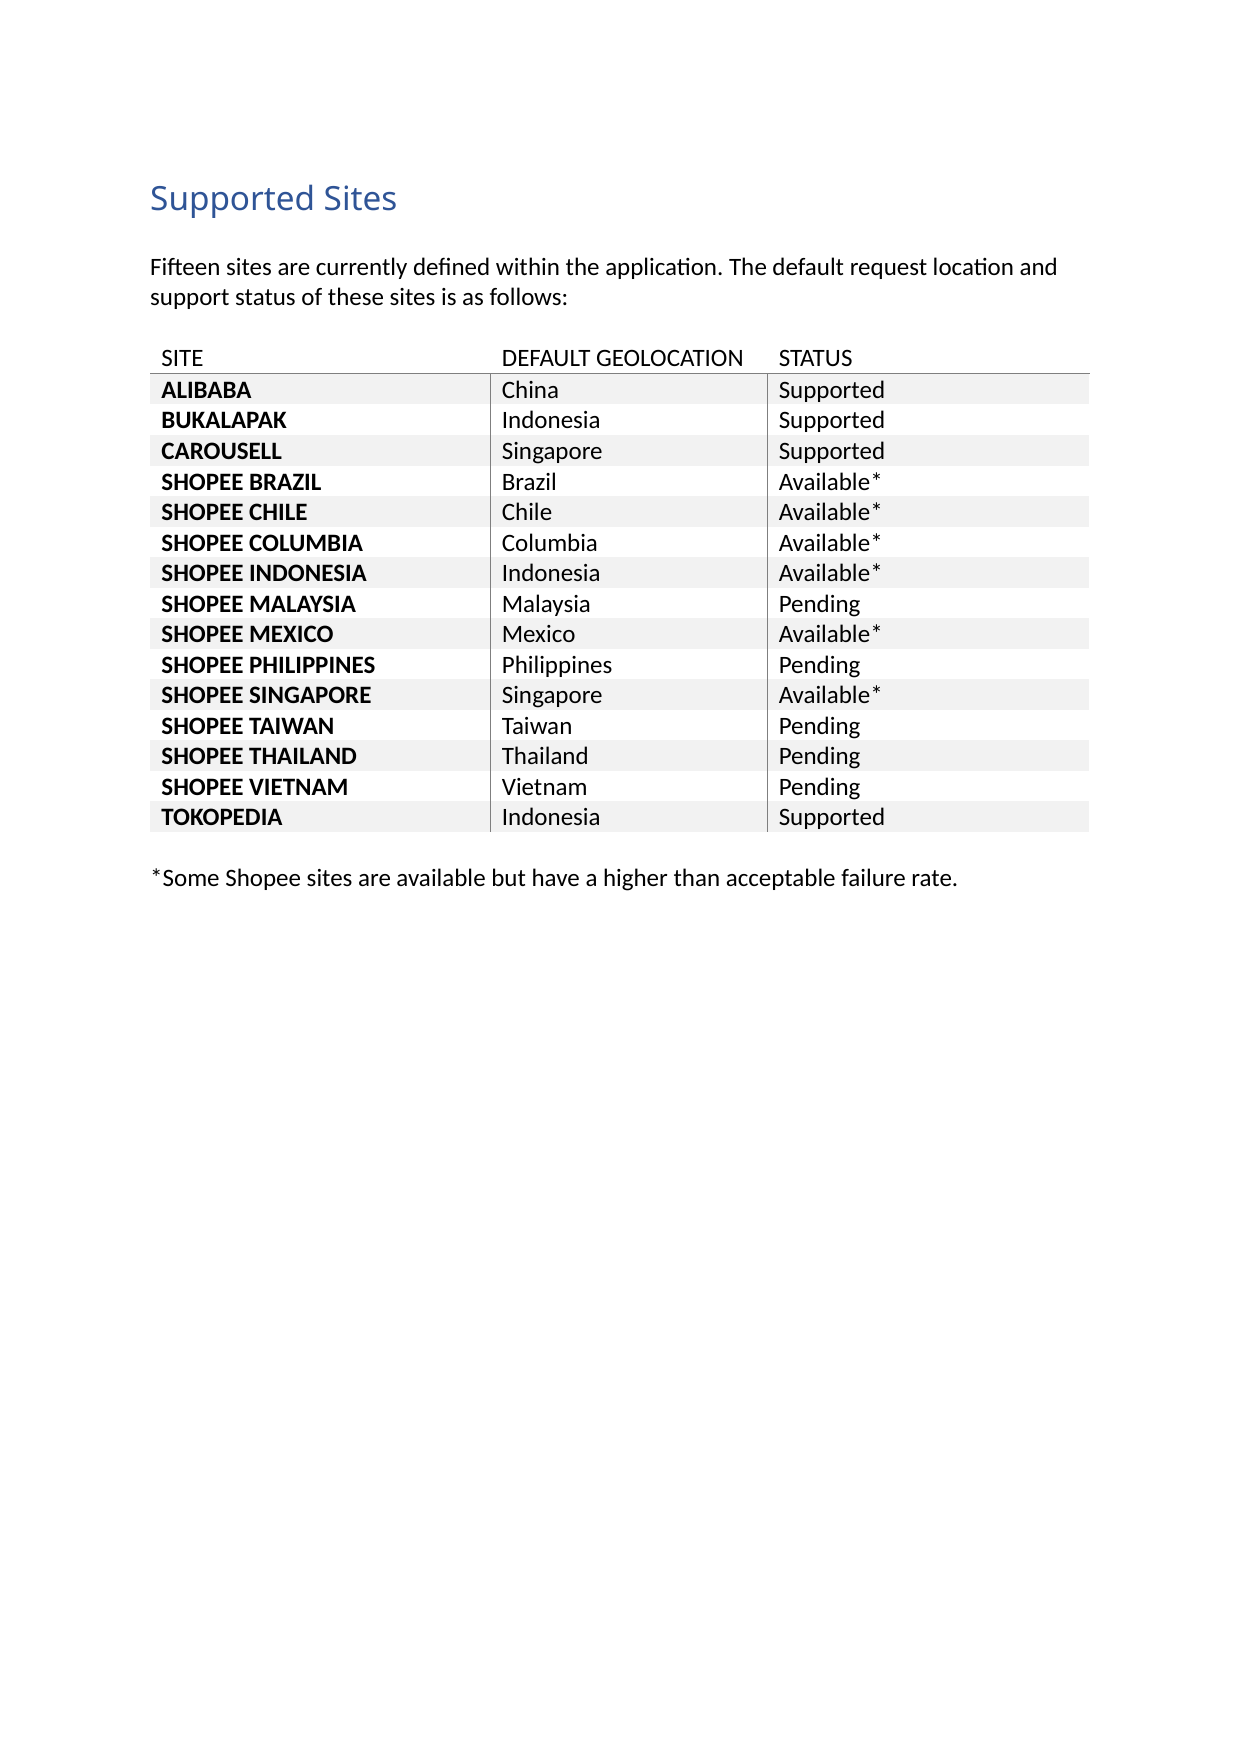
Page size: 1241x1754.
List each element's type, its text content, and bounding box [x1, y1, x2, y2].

table_cell Mexico [491, 618, 767, 649]
table_cell Vietnam [491, 771, 767, 801]
table_cell Carousell [150, 435, 490, 466]
table_cell Shopee Mexico [150, 618, 490, 649]
table_cell Pending [768, 588, 1089, 618]
table_cell China [491, 374, 767, 404]
table_cell shopee malaysia [150, 588, 490, 618]
table_cell Philippines [491, 649, 767, 679]
table_cell Supported [768, 374, 1089, 404]
table_cell Malaysia [491, 588, 767, 618]
table_cell Brazil [491, 466, 767, 496]
table_cell Pending [768, 710, 1089, 740]
subtitle Supported Sites [150, 175, 1090, 220]
table_cell Shopee Columbia [150, 527, 490, 557]
table_cell Available* [768, 496, 1089, 527]
table_cell Shopee Vietnam [150, 771, 490, 801]
table_cell Shopee Brazil [150, 466, 490, 496]
table_cell Tokopedia [150, 801, 490, 832]
table_cell Shopee Chile [150, 496, 490, 527]
table_cell Shopee Thailand [150, 740, 490, 771]
table_cell Bukalapak [150, 405, 490, 435]
table_cell Taiwan [491, 710, 767, 740]
table_cell Thailand [491, 740, 767, 771]
table_cell Pending [768, 771, 1089, 801]
table_cell Shopee Taiwan [150, 710, 490, 740]
table_cell Pending [768, 740, 1089, 771]
table_cell Shopee Singapore [150, 679, 490, 710]
table_cell Indonesia [491, 557, 767, 588]
table_cell Indonesia [491, 405, 767, 435]
table_cell Supported [768, 801, 1089, 832]
table_cell Alibaba [150, 374, 490, 404]
table_cell Supported [768, 405, 1089, 435]
table_cell Pending [768, 649, 1089, 679]
table_cell Available* [768, 557, 1089, 588]
text Fifteen sites are currently defined within the application. The default request location and support status of these sites is as follows: [150, 251, 1090, 312]
table_cell Available* [768, 679, 1089, 710]
table_cell Columbia [491, 527, 767, 557]
table_cell Supported [768, 435, 1089, 466]
table_header Site [150, 343, 490, 373]
table_header Status [767, 343, 1089, 373]
text *Some Shopee sites are available but have a higher than acceptable failure rate. [150, 862, 1090, 893]
table_cell Chile [491, 496, 767, 527]
table_cell shopee philippines [150, 649, 490, 679]
table_cell Singapore [491, 435, 767, 466]
table_cell Available* [768, 466, 1089, 496]
table_cell Available* [768, 618, 1089, 649]
table_header Default geolocation [490, 343, 767, 373]
table_cell Shopee Indonesia [150, 557, 490, 588]
table_cell Indonesia [491, 801, 767, 832]
table_cell Singapore [491, 679, 767, 710]
table_cell Available* [768, 527, 1089, 557]
